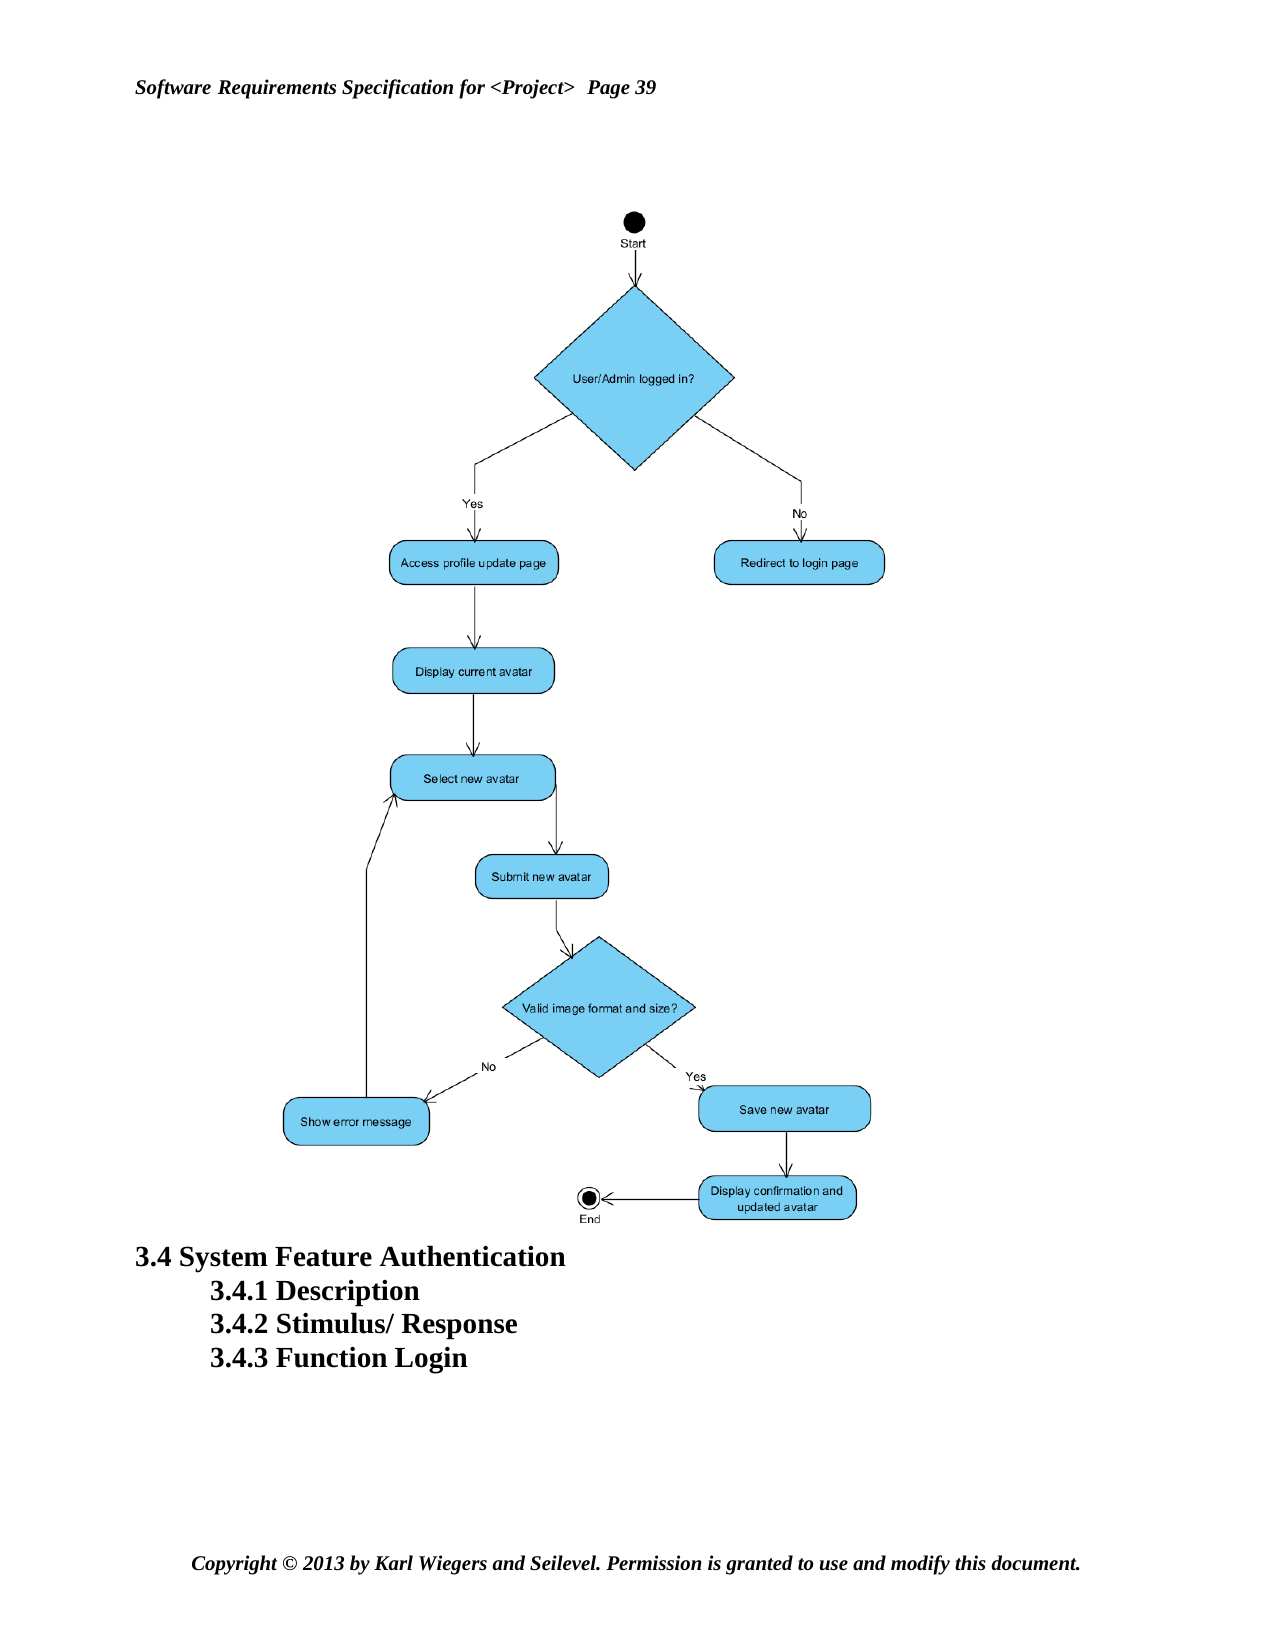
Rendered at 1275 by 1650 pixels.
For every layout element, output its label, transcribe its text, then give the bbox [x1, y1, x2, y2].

text 3.4.1 Description [135, 1273, 1140, 1307]
text 3.4 System Feature Authentication [135, 1240, 1140, 1273]
picture [135, 150, 1140, 1240]
text 3.4.2 Stimulus/ Response [135, 1307, 1140, 1340]
text 3.4.3 Function Login [135, 1340, 1140, 1374]
